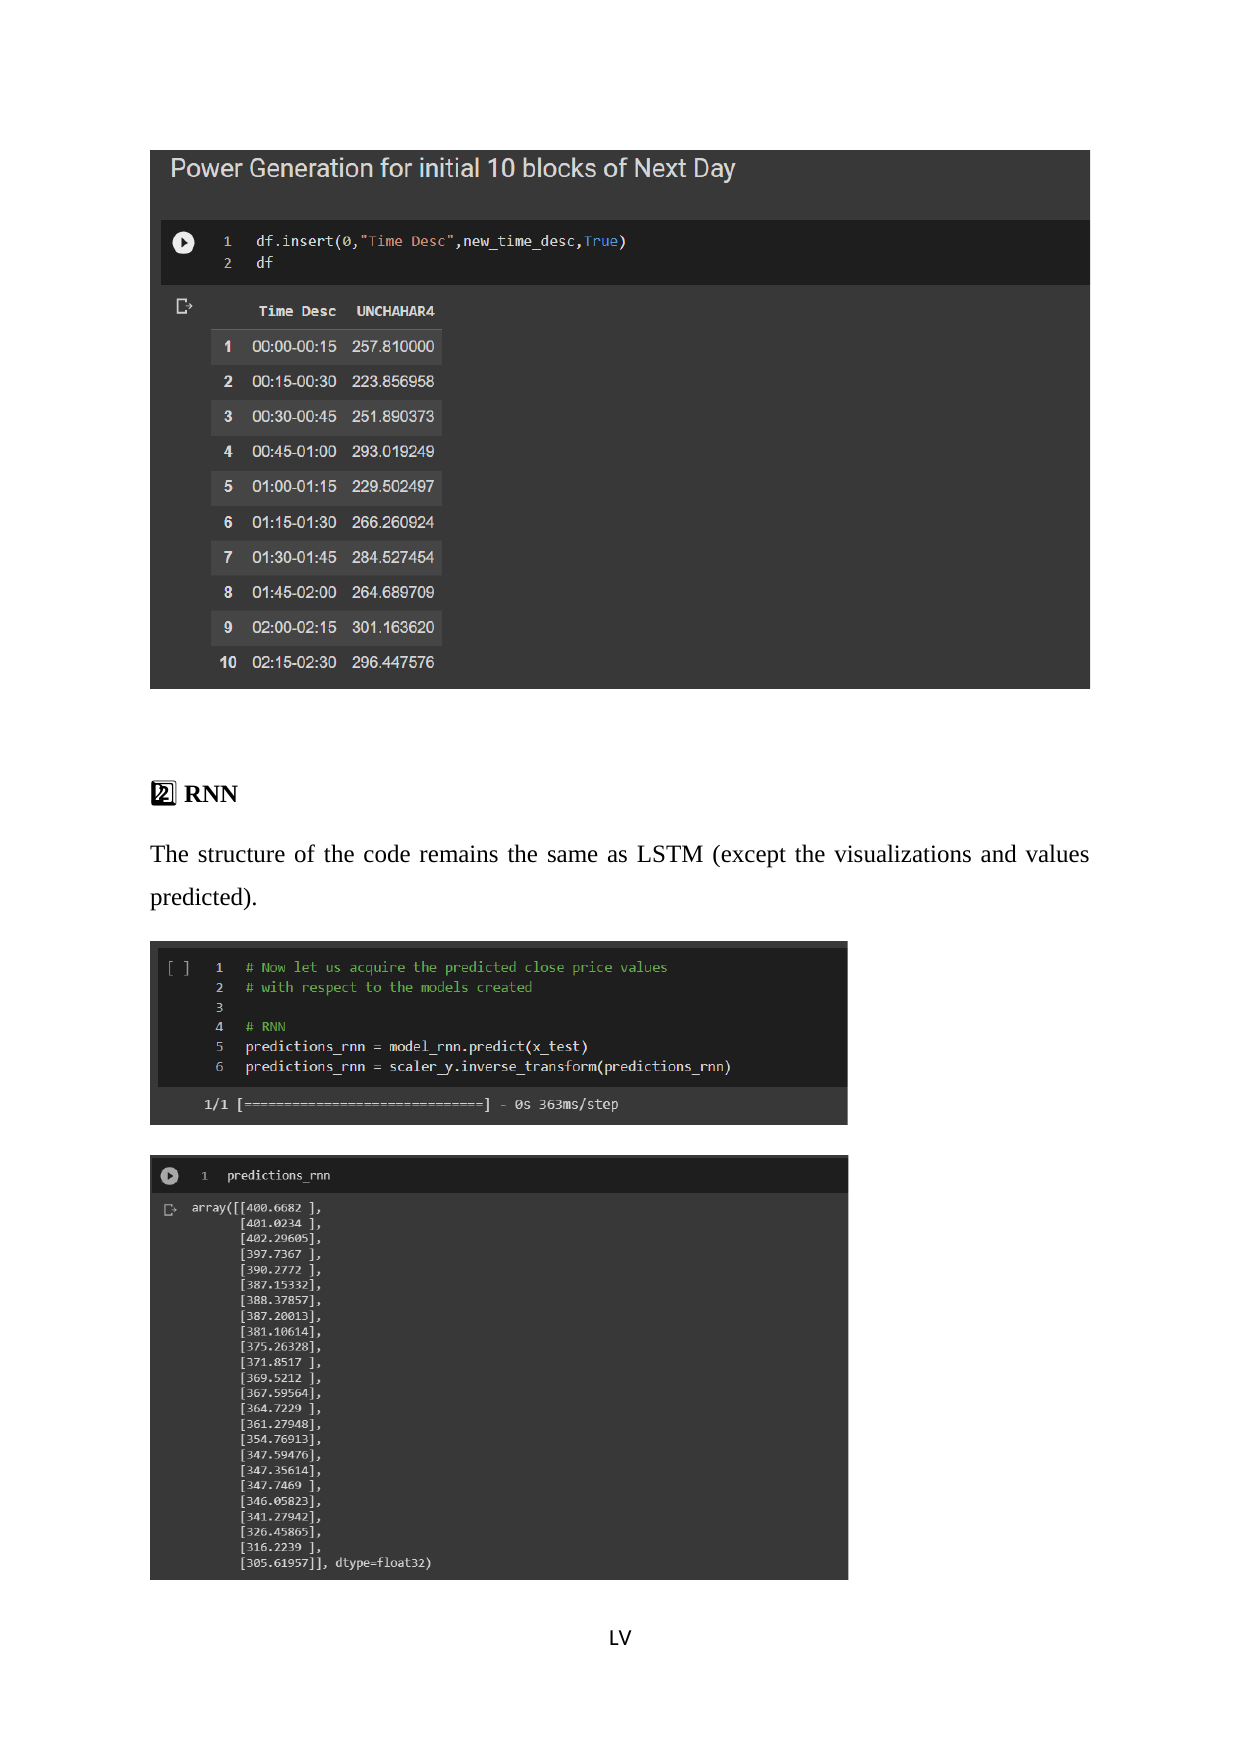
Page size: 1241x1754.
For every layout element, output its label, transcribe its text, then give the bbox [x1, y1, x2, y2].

picture [150, 150, 1091, 689]
picture [150, 1155, 849, 1580]
picture [150, 941, 848, 1125]
text 2️⃣ RNN [150, 779, 1090, 808]
text The structure of the code remains the same as LSTM (except the visualizations and values predicted). [150, 839, 1090, 911]
